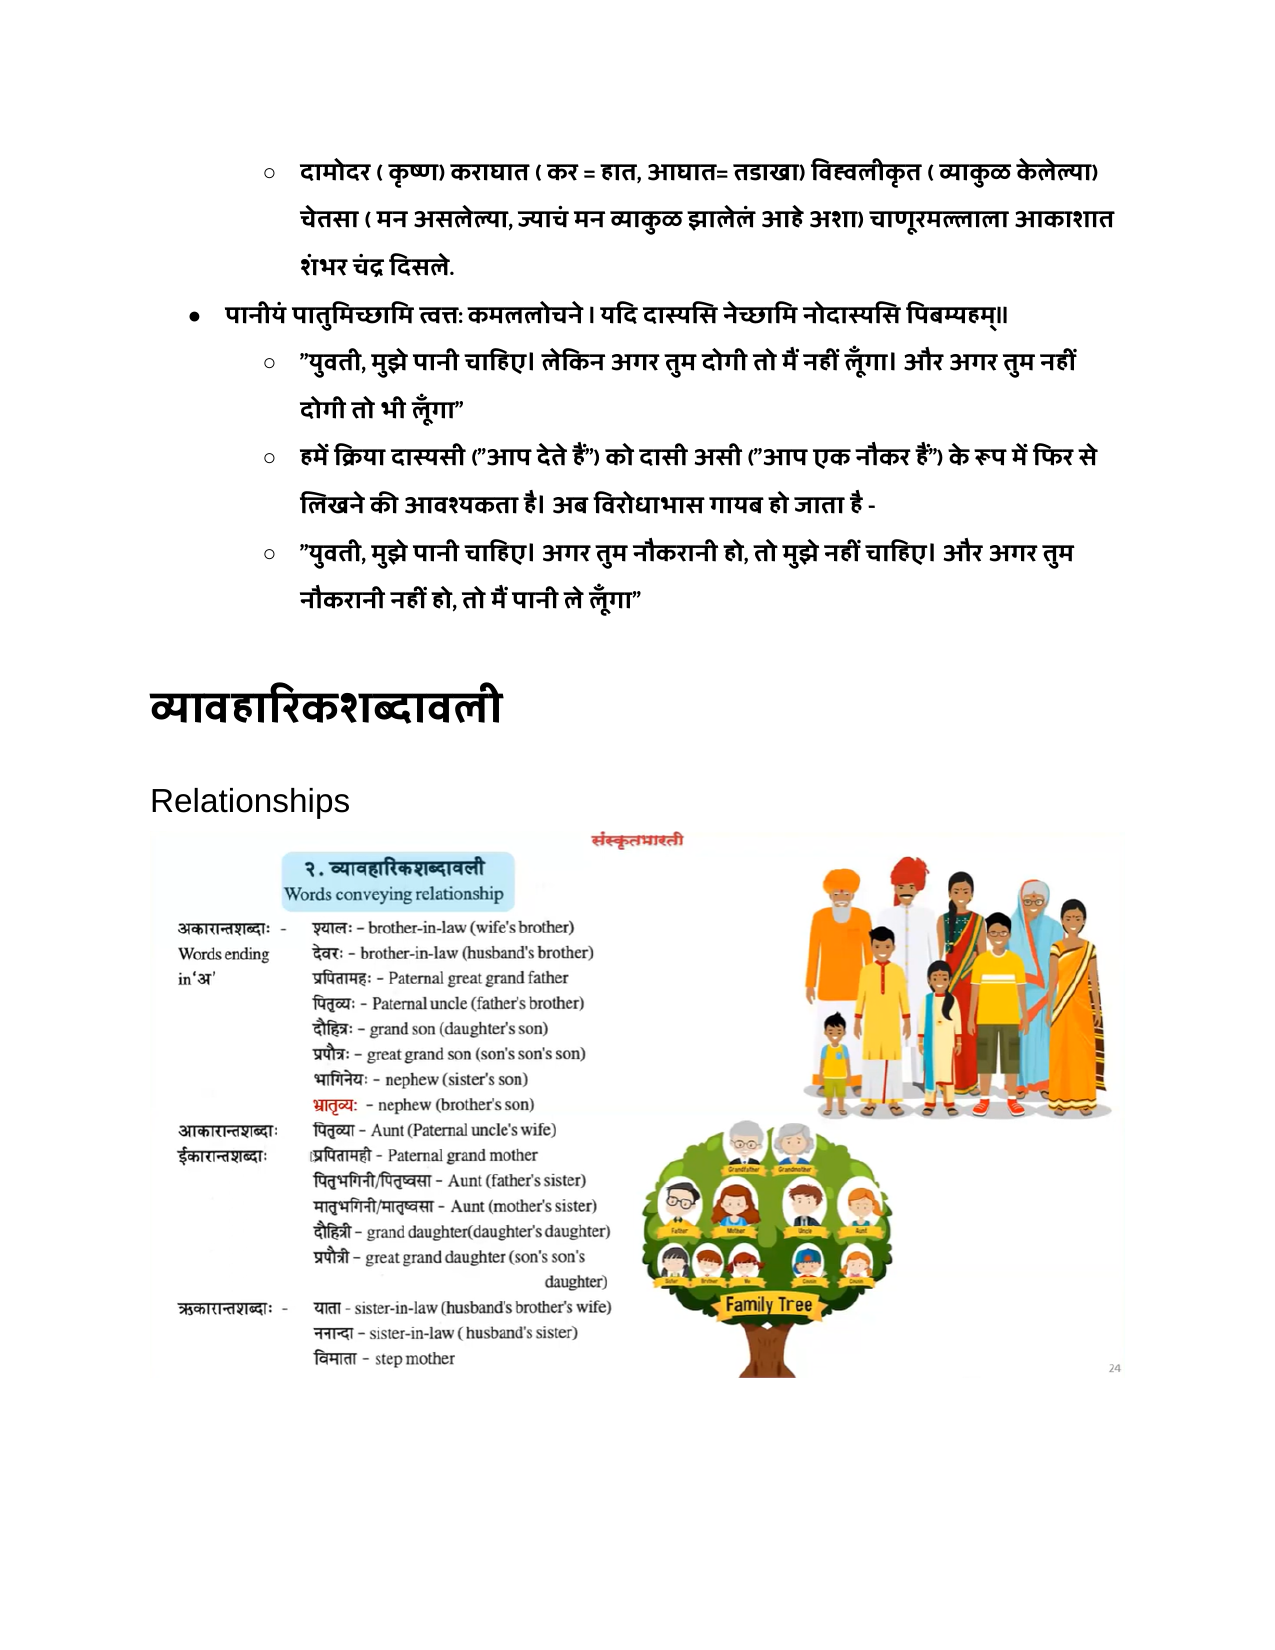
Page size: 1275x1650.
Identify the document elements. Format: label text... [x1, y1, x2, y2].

list "युवती, मुझे पानी चाहिए। लेकिन अगर तुम दोगी तो मैं नहीं लूँगा। और अगर तुम नहीं दोगी तो भी लूँगा" [262, 340, 1125, 429]
picture [150, 831, 1125, 1378]
list "युवती, मुझे पानी चाहिए। अगर तुम नौकरानी हो, तो मुझे नहीं चाहिए। और अगर तुम नौकरानी नहीं हो, तो मैं पानी ले लूँगा" [262, 531, 1125, 620]
list हमें क्रिया दास्यसी ("आप देते हैं") को दासी असी ("आप एक नौकर हैं") के रूप में फिर से लिखने की आवश्यकता है। अब विरोधाभास गायब हो जाता है - [262, 436, 1125, 525]
subtitle Relationships [150, 781, 1125, 819]
list पानीयं पातुमिच्छामि त्वत्त: कमललोचने | यदि दास्यसि नेच्छामि नोदास्यसि पिबम्यहम्|| [187, 293, 1125, 334]
subtitle व्यावहारिकशब्दावली [150, 668, 1125, 743]
list दामोदर ( कृष्ण) कराघात ( कर = हात, आघात= तडाखा) विह्वलीकृत ( व्याकुळ केलेल्या) चेतसा ( मन असलेल्या, ज्याचं मन व्याकुळ झालेलं आहे अशा) चाणूरमल्लाला आकाशात शंभर चंद्र दिसले. [262, 150, 1125, 287]
